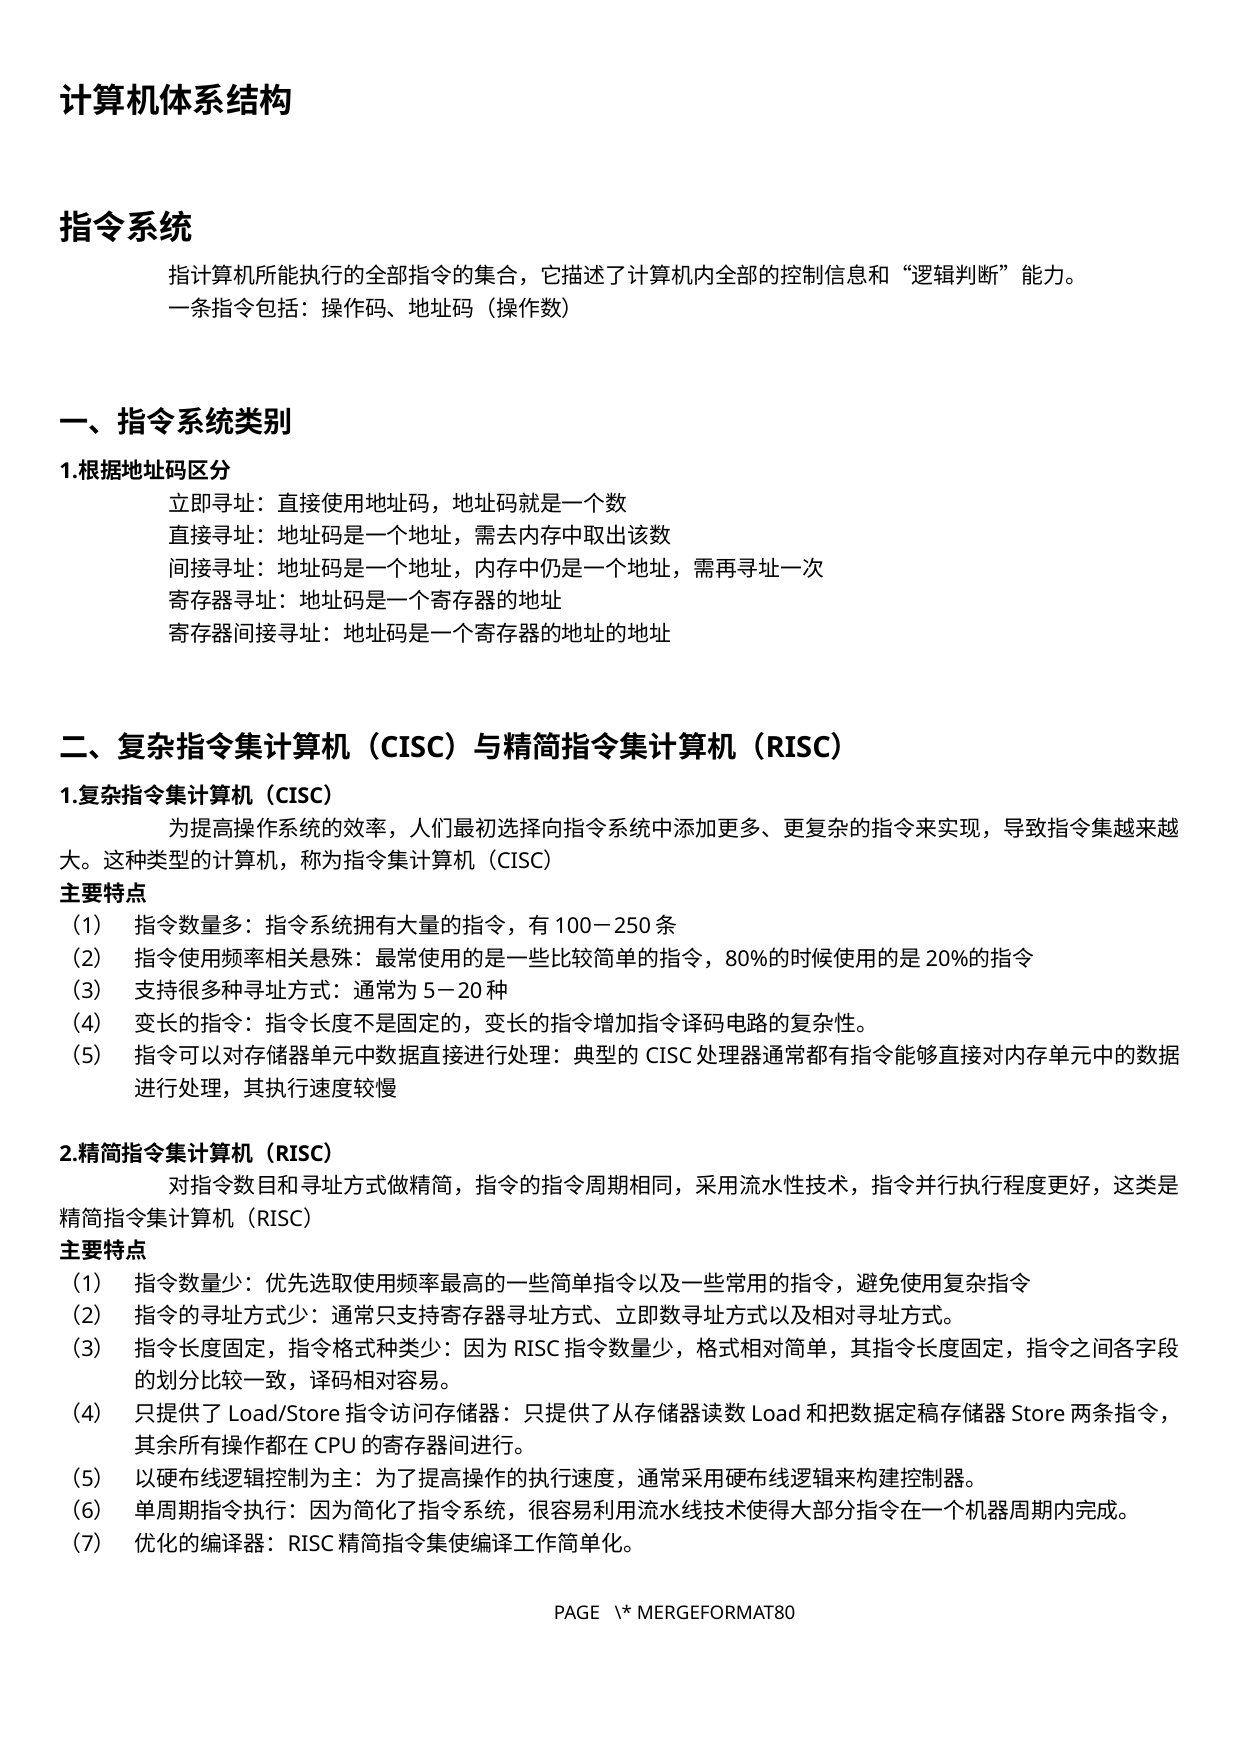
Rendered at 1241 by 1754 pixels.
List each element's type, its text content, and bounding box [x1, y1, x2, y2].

list 指令数量少：优先选取使用频率最高的一些简单指令以及一些常用的指令，避免使用复杂指令 [59, 1265, 1181, 1298]
text 立即寻址：直接使用地址码，地址码就是一个数 [59, 485, 1181, 518]
list 指令的寻址方式少：通常只支持寄存器寻址方式、立即数寻址方式以及相对寻址方式。 [59, 1298, 1181, 1330]
subtitle 1.复杂指令集计算机（CISC） [59, 778, 1181, 810]
list 只提供了Load/Store指令访问存储器：只提供了从存储器读数Load和把数据定稿存储器Store两条指令，其余所有操作都在CPU的寄存器间进行。 [59, 1395, 1181, 1460]
list 指令可以对存储器单元中数据直接进行处理：典型的CISC处理器通常都有指令能够直接对内存单元中的数据进行处理，其执行速度较慢 [59, 1038, 1181, 1103]
list 支持很多种寻址方式：通常为5－20种 [59, 973, 1181, 1005]
text 寄存器间接寻址：地址码是一个寄存器的地址的地址 [59, 615, 1181, 648]
text 为提高操作系统的效率，人们最初选择向指令系统中添加更多、更复杂的指令来实现，导致指令集越来越大。这种类型的计算机，称为指令集计算机（CISC） [59, 810, 1181, 875]
subtitle 主要特点 [59, 1233, 1181, 1265]
text 一条指令包括：操作码、地址码（操作数） [59, 290, 1181, 323]
list 单周期指令执行：因为简化了指令系统，很容易利用流水线技术使得大部分指令在一个机器周期内完成。 [59, 1493, 1181, 1525]
subtitle 二、复杂指令集计算机（CISC）与精简指令集计算机（RISC） [59, 713, 1181, 778]
list 优化的编译器：RISC精简指令集使编译工作简单化。 [59, 1525, 1181, 1558]
list 指令使用频率相关悬殊：最常使用的是一些比较简单的指令，80%的时候使用的是20%的指令 [59, 940, 1181, 973]
text 对指令数目和寻址方式做精简，指令的指令周期相同，采用流水性技术，指令并行执行程度更好，这类是精简指令集计算机（RISC） [59, 1168, 1181, 1233]
subtitle 主要特点 [59, 875, 1181, 908]
list 变长的指令：指令长度不是固定的，变长的指令增加指令译码电路的复杂性。 [59, 1005, 1181, 1038]
list 以硬布线逻辑控制为主：为了提高操作的执行速度，通常采用硬布线逻辑来构建控制器。 [59, 1460, 1181, 1493]
text 指计算机所能执行的全部指令的集合，它描述了计算机内全部的控制信息和“逻辑判断”能力。 [59, 258, 1181, 290]
subtitle 2.精简指令集计算机（RISC） [59, 1135, 1181, 1168]
subtitle 指令系统 [59, 193, 1181, 258]
text 直接寻址：地址码是一个地址，需去内存中取出该数 [59, 518, 1181, 550]
text 间接寻址：地址码是一个地址，内存中仍是一个地址，需再寻址一次 [59, 550, 1181, 583]
list 指令数量多：指令系统拥有大量的指令，有100－250条 [59, 908, 1181, 940]
subtitle 1.根据地址码区分 [59, 453, 1181, 485]
text 寄存器寻址：地址码是一个寄存器的地址 [59, 583, 1181, 615]
subtitle 计算机体系结构 [59, 66, 1181, 131]
list 指令长度固定，指令格式种类少：因为RISC指令数量少，格式相对简单，其指令长度固定，指令之间各字段的划分比较一致，译码相对容易。 [59, 1330, 1181, 1395]
subtitle 一、指令系统类别 [59, 388, 1181, 453]
